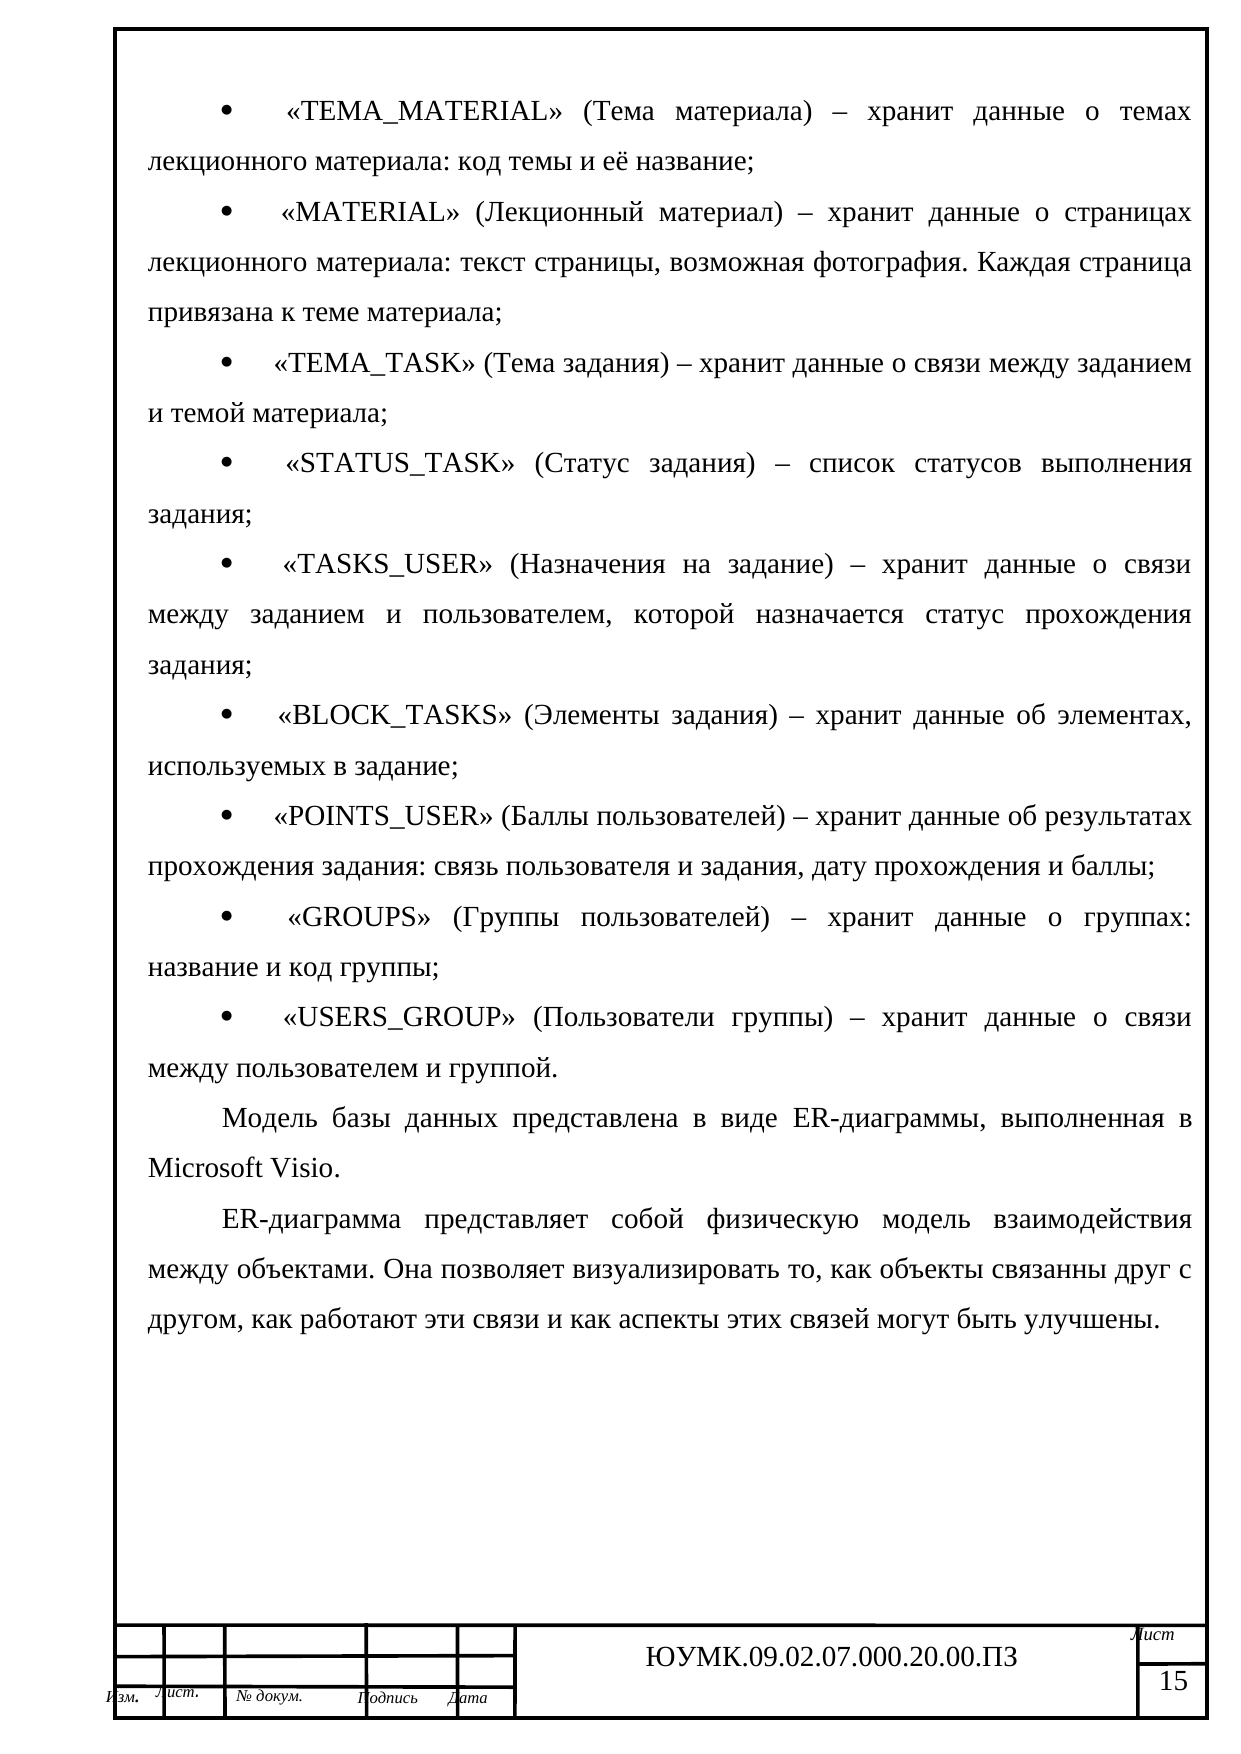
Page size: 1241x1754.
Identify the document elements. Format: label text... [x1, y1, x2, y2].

list ER-диаграмма представляет собой физическую модель взаимодействия между объектами. Она позволяет визуализировать то, как объекты связанны друг с другом, как работают эти связи и как аспекты этих связей могут быть улучшены. [148, 1201, 1193, 1335]
list Модель базы данных представлена в виде ER-диаграммы, выполненная в Microsoft Visio. [148, 1100, 1193, 1184]
list «MATERIAL» (Лекционный материал) – хранит данные о страницах лекционного материала: текст страницы, возможная фотография. Каждая страница привязана к теме материала; [148, 194, 1193, 328]
list «BLOCK_TASKS» (Элементы задания) – хранит данные об элементах, используемых в задание; [148, 697, 1193, 781]
list «GROUPS» (Группы пользователей) – хранит данные о группах: название и код группы; [148, 899, 1193, 983]
list «TEMA_TASK» (Тема задания) – хранит данные о связи между заданием и темой материала; [148, 345, 1193, 429]
list «USERS_GROUP» (Пользователи группы) – хранит данные о связи между пользователем и группой. [148, 999, 1193, 1083]
list «POINTS_USER» (Баллы пользователей) – хранит данные об результатах прохождения задания: связь пользователя и задания, дату прохождения и баллы; [148, 798, 1193, 882]
list «STATUS_TASK» (Статус задания) – список статусов выполнения задания; [148, 446, 1193, 529]
list «TEMA_MATERIAL» (Тема материала) – хранит данные о темах лекционного материала: код темы и её название; [148, 93, 1193, 177]
list «TASKS_USER» (Назначения на задание) – хранит данные о связи между заданием и пользователем, которой назначается статус прохождения задания; [148, 546, 1193, 681]
